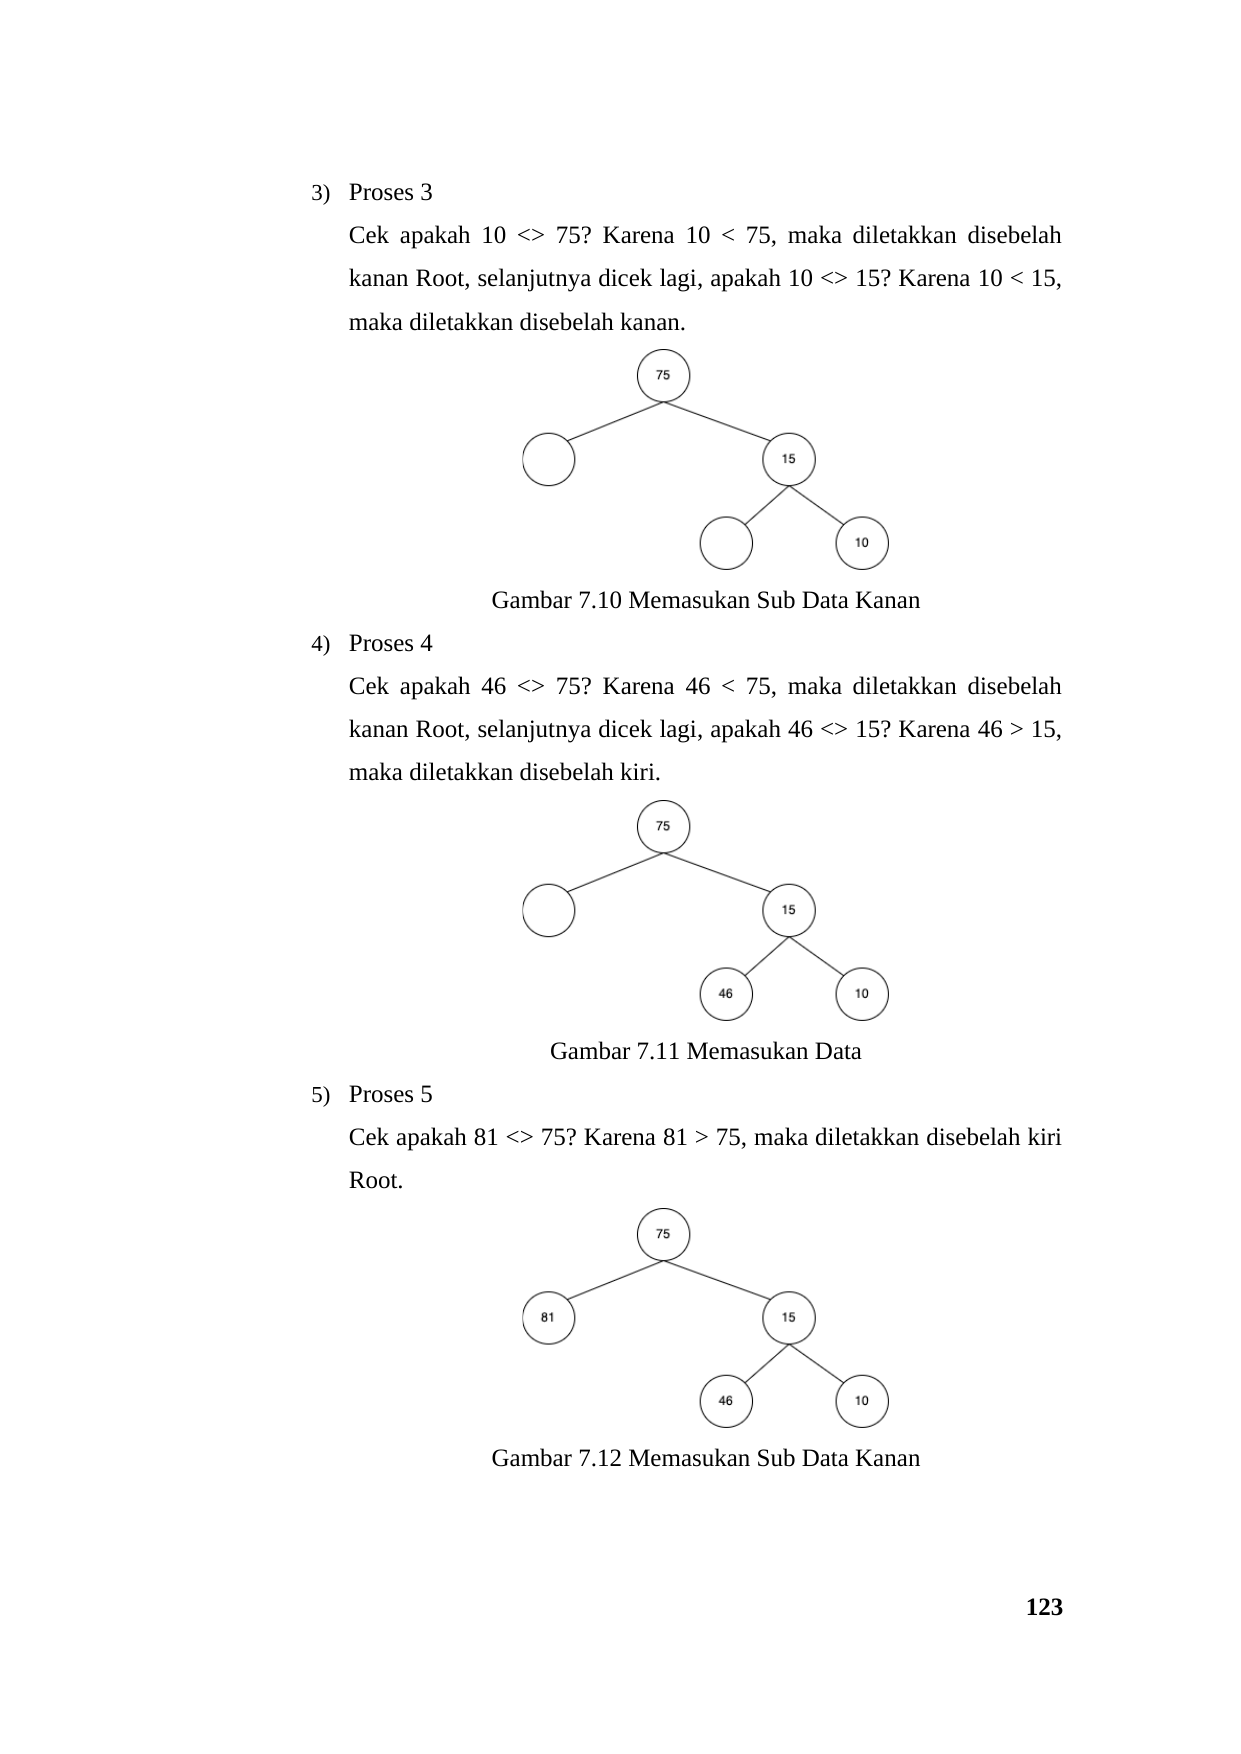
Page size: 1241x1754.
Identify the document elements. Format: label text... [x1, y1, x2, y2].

subtitle Memasukan Data [349, 1036, 1063, 1064]
picture [522, 1208, 890, 1429]
list Cek apakah 81 <> 75? Karena 81 > 75, maka diletakkan disebelah kiri Root. [349, 1122, 1063, 1194]
subtitle Memasukan Sub Data Kanan [349, 585, 1063, 614]
picture [522, 800, 890, 1022]
list Proses 4 [311, 628, 1063, 657]
list Proses 5 [311, 1079, 1063, 1108]
list Cek apakah 10 <> 75? Karena 10 < 75, maka diletakkan disebelah kanan Root, selanjutnya dicek lagi, apakah 10 <> 15? Karena 10 < 15, maka diletakkan disebelah kanan. [349, 220, 1063, 335]
list Cek apakah 46 <> 75? Karena 46 < 75, maka diletakkan disebelah kanan Root, selanjutnya dicek lagi, apakah 46 <> 15? Karena 46 > 15, maka diletakkan disebelah kiri. [349, 671, 1063, 786]
list Proses 3 [311, 177, 1063, 206]
picture [522, 349, 890, 571]
subtitle Memasukan Sub Data Kanan [349, 1443, 1063, 1472]
